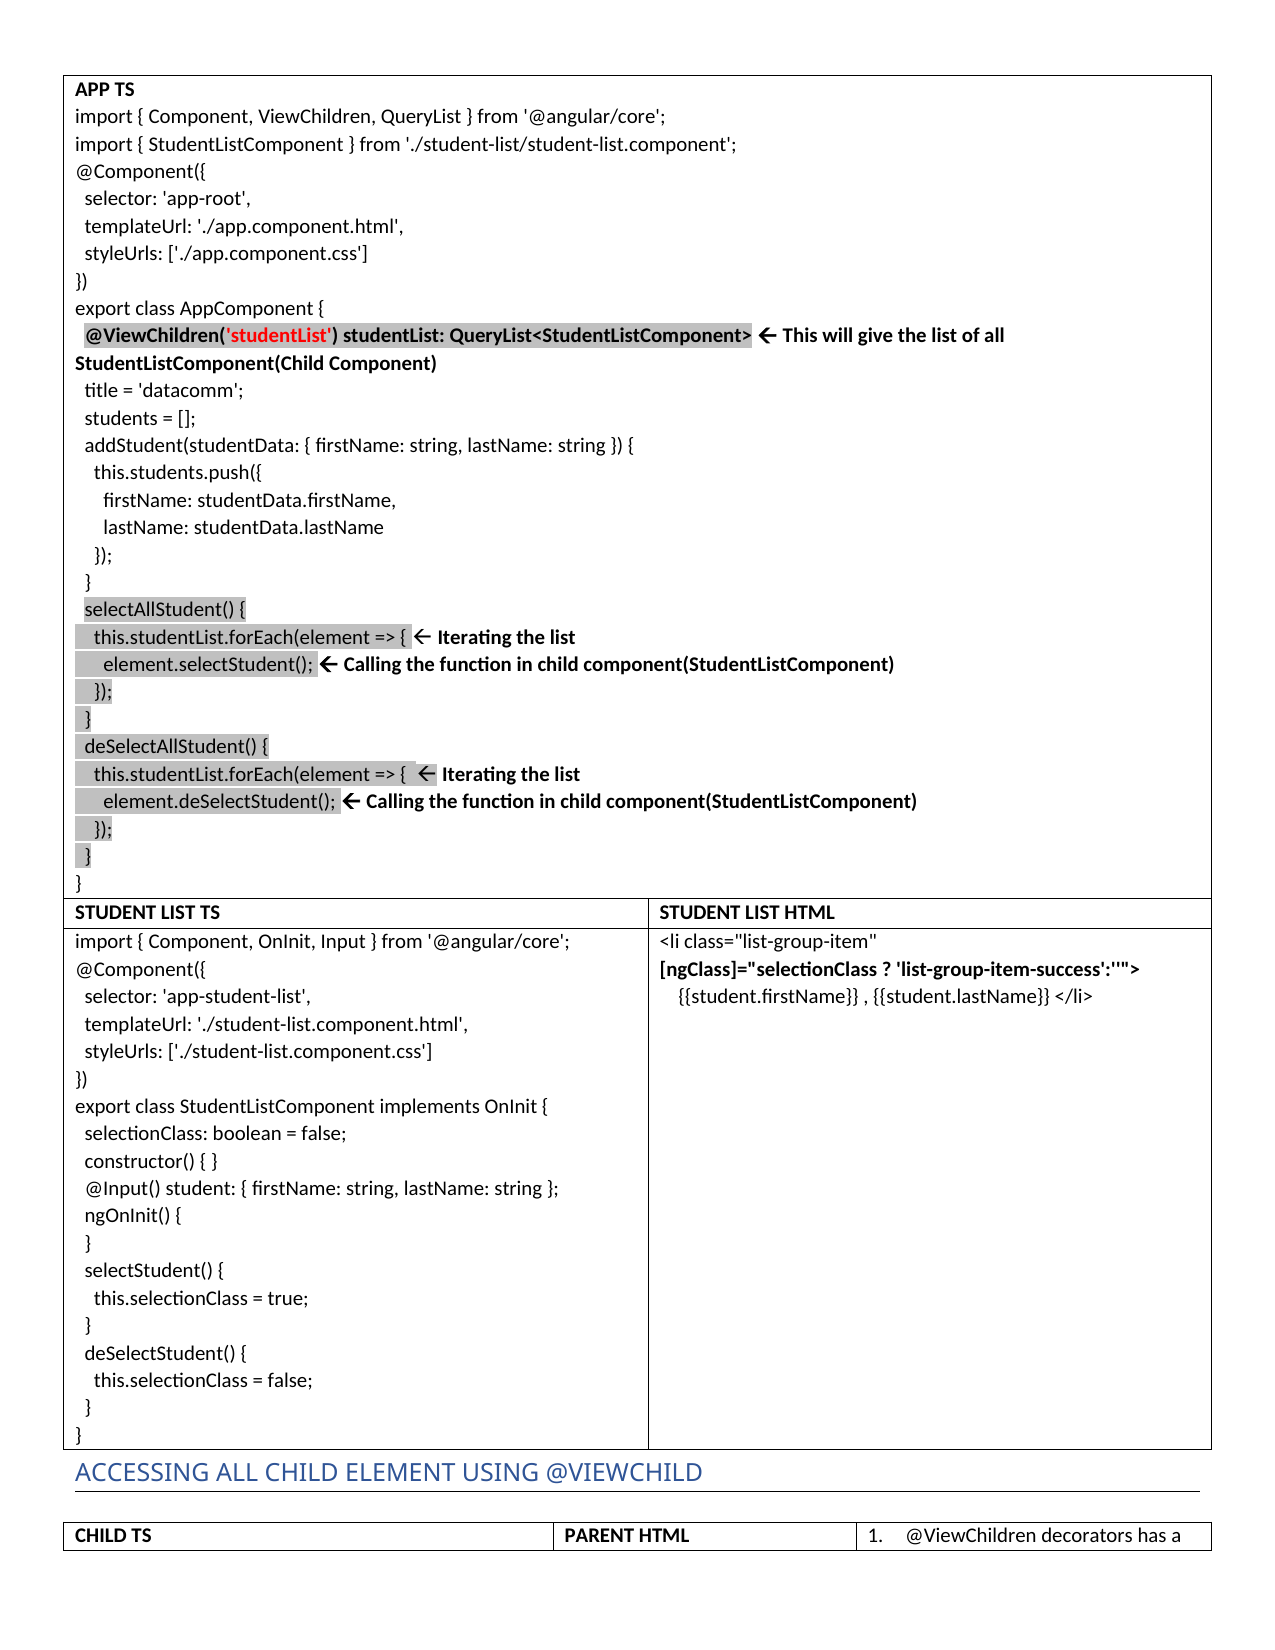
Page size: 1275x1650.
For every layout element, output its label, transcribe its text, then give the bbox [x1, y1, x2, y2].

table_cell import { Component, OnInit, Input } from '@angular/core'; @Component({ selector: 'app-student-list', templateUrl: './student-list.component.html', styleUrls: ['./student-list.component.css'] }) export class StudentListComponent implements OnInit { selectionClass: boolean = false; constructor() { } @Input() student: { firstName: string, lastName: string }; ngOnInit() { } selectStudent() { this.selectionClass = true; } deSelectStudent() { this.selectionClass = false; } } [64, 929, 648, 1449]
table_cell STUDENT LIST TS [64, 899, 648, 928]
table_cell <li class="list-group-item" [ngClass]="selectionClass ? 'list-group-item-success':''"> {{student.firstName}} , {{student.lastName}} </li> [649, 929, 1211, 1449]
table_header CHILD TS [64, 1523, 553, 1550]
table_cell APP TS import { Component, ViewChildren, QueryList } from '@angular/core'; import { StudentListComponent } from './student-list/student-list.component'; @Component({ selector: 'app-root', templateUrl: './app.component.html', styleUrls: ['./app.component.css'] }) export class AppComponent { @ViewChildren('studentList') studentList: QueryList<StudentListComponent> This will give the list of all StudentListComponent(Child Component) title = 'datacomm'; students = []; addStudent(studentData: { firstName: string, lastName: string }) { this.students.push({ firstName: studentData.firstName, lastName: studentData.lastName }); } selectAllStudent() { this.studentList.forEach(element => { Iterating the list element.selectStudent(); Calling the function in child component(StudentListComponent) }); } deSelectAllStudent() { this.studentList.forEach(element => { Iterating the list element.deSelectStudent(); Calling the function in child component(StudentListComponent) }); } } [64, 76, 1211, 898]
table_cell STUDENT LIST HTML [649, 899, 1211, 928]
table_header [857, 1523, 1211, 1550]
subtitle ACCESSING ALL CHILD ELEMENT USING @VIEWCHILD [75, 1454, 1200, 1491]
table_header PARENT HTML [554, 1523, 856, 1550]
